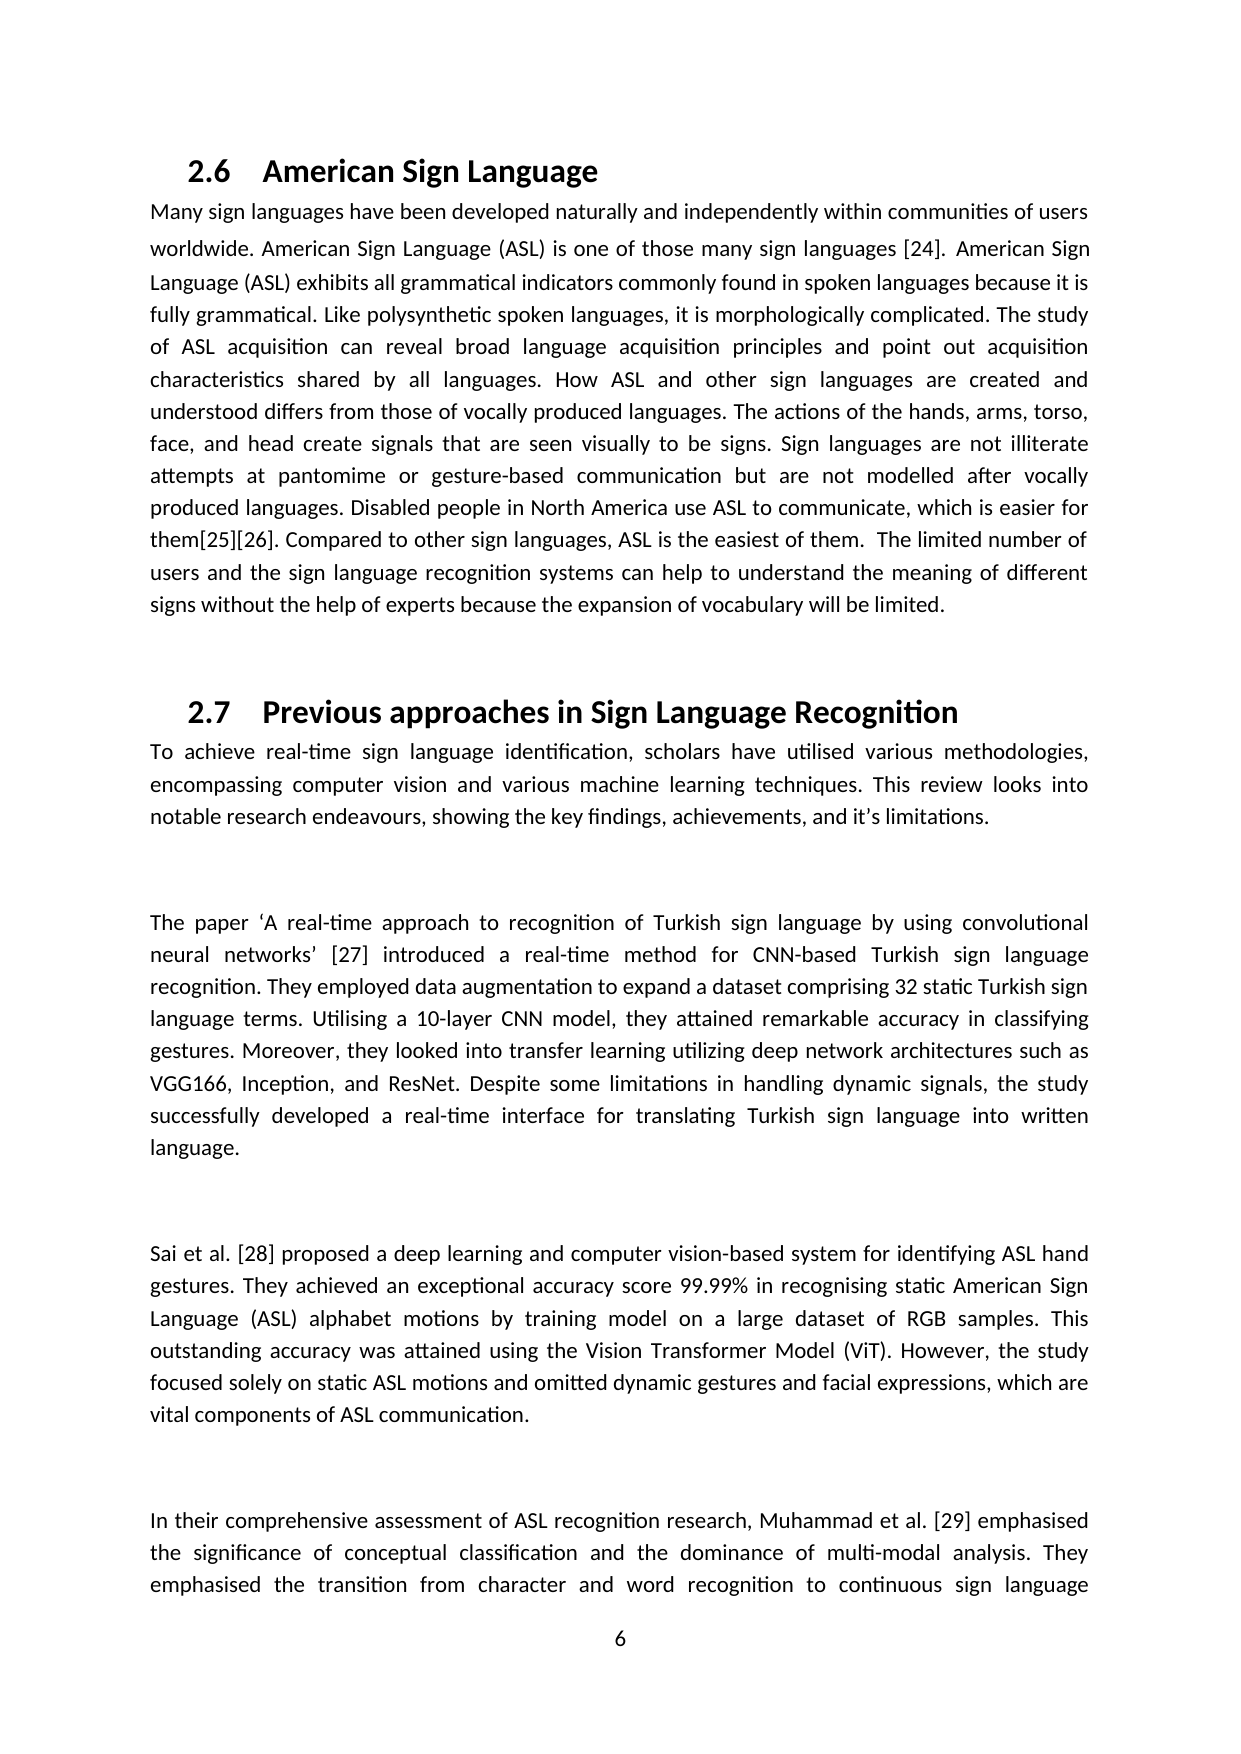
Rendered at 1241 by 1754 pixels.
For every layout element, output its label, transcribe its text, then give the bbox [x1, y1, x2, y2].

text The paper ‘A real-time approach to recognition of Turkish sign language by using convolutional neural networks’ [27] introduced a real-time method for CNN-based Turkish sign language recognition. They employed data augmentation to expand a dataset comprising 32 static Turkish sign language terms. Utilising a 10-layer CNN model, they attained remarkable accuracy in classifying gestures. Moreover, they looked into transfer learning utilizing deep network architectures such as VGG166, Inception, and ResNet. Despite some limitations in handling dynamic signals, the study successfully developed a real-time interface for translating Turkish sign language into written language. [150, 908, 1090, 1161]
subtitle Previous approaches in Sign Language Recognition [187, 691, 1090, 731]
text To achieve real-time sign language identification, scholars have utilised various methodologies, encompassing computer vision and various machine learning techniques. This review looks into notable research endeavours, showing the key findings, achievements, and it’s limitations. [150, 737, 1090, 830]
text Sai et al. [28] proposed a deep learning and computer vision-based system for identifying ASL hand gestures. They achieved an exceptional accuracy score 99.99% in recognising static American Sign Language (ASL) alphabet motions by training model on a large dataset of RGB samples. This outstanding accuracy was attained using the Vision Transformer Model (ViT). However, the study focused solely on static ASL motions and omitted dynamic gestures and facial expressions, which are vital components of ASL communication. [150, 1239, 1090, 1428]
text Many sign languages have been developed naturally and independently within communities of users worldwide. American Sign Language (ASL) is one of those many sign languages [24]. American Sign Language (ASL) exhibits all grammatical indicators commonly found in spoken languages because it is fully grammatical. Like polysynthetic spoken languages, it is morphologically complicated. The study of ASL acquisition can reveal broad language acquisition principles and point out acquisition characteristics shared by all languages. How ASL and other sign languages are created and understood differs from those of vocally produced languages. The actions of the hands, arms, torso, face, and head create signals that are seen visually to be signs. Sign languages are not illiterate attempts at pantomime or gesture-based communication but are not modelled after vocally produced languages. Disabled people in North America use ASL to communicate, which is easier for them[25][26]. Compared to other sign languages, ASL is the easiest of them. The limited number of users and the sign language recognition systems can help to understand the meaning of different signs without the help of experts because the expansion of vocabulary will be limited. [150, 225, 1090, 618]
subtitle American Sign Language [187, 150, 1090, 191]
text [150, 1506, 1090, 1599]
